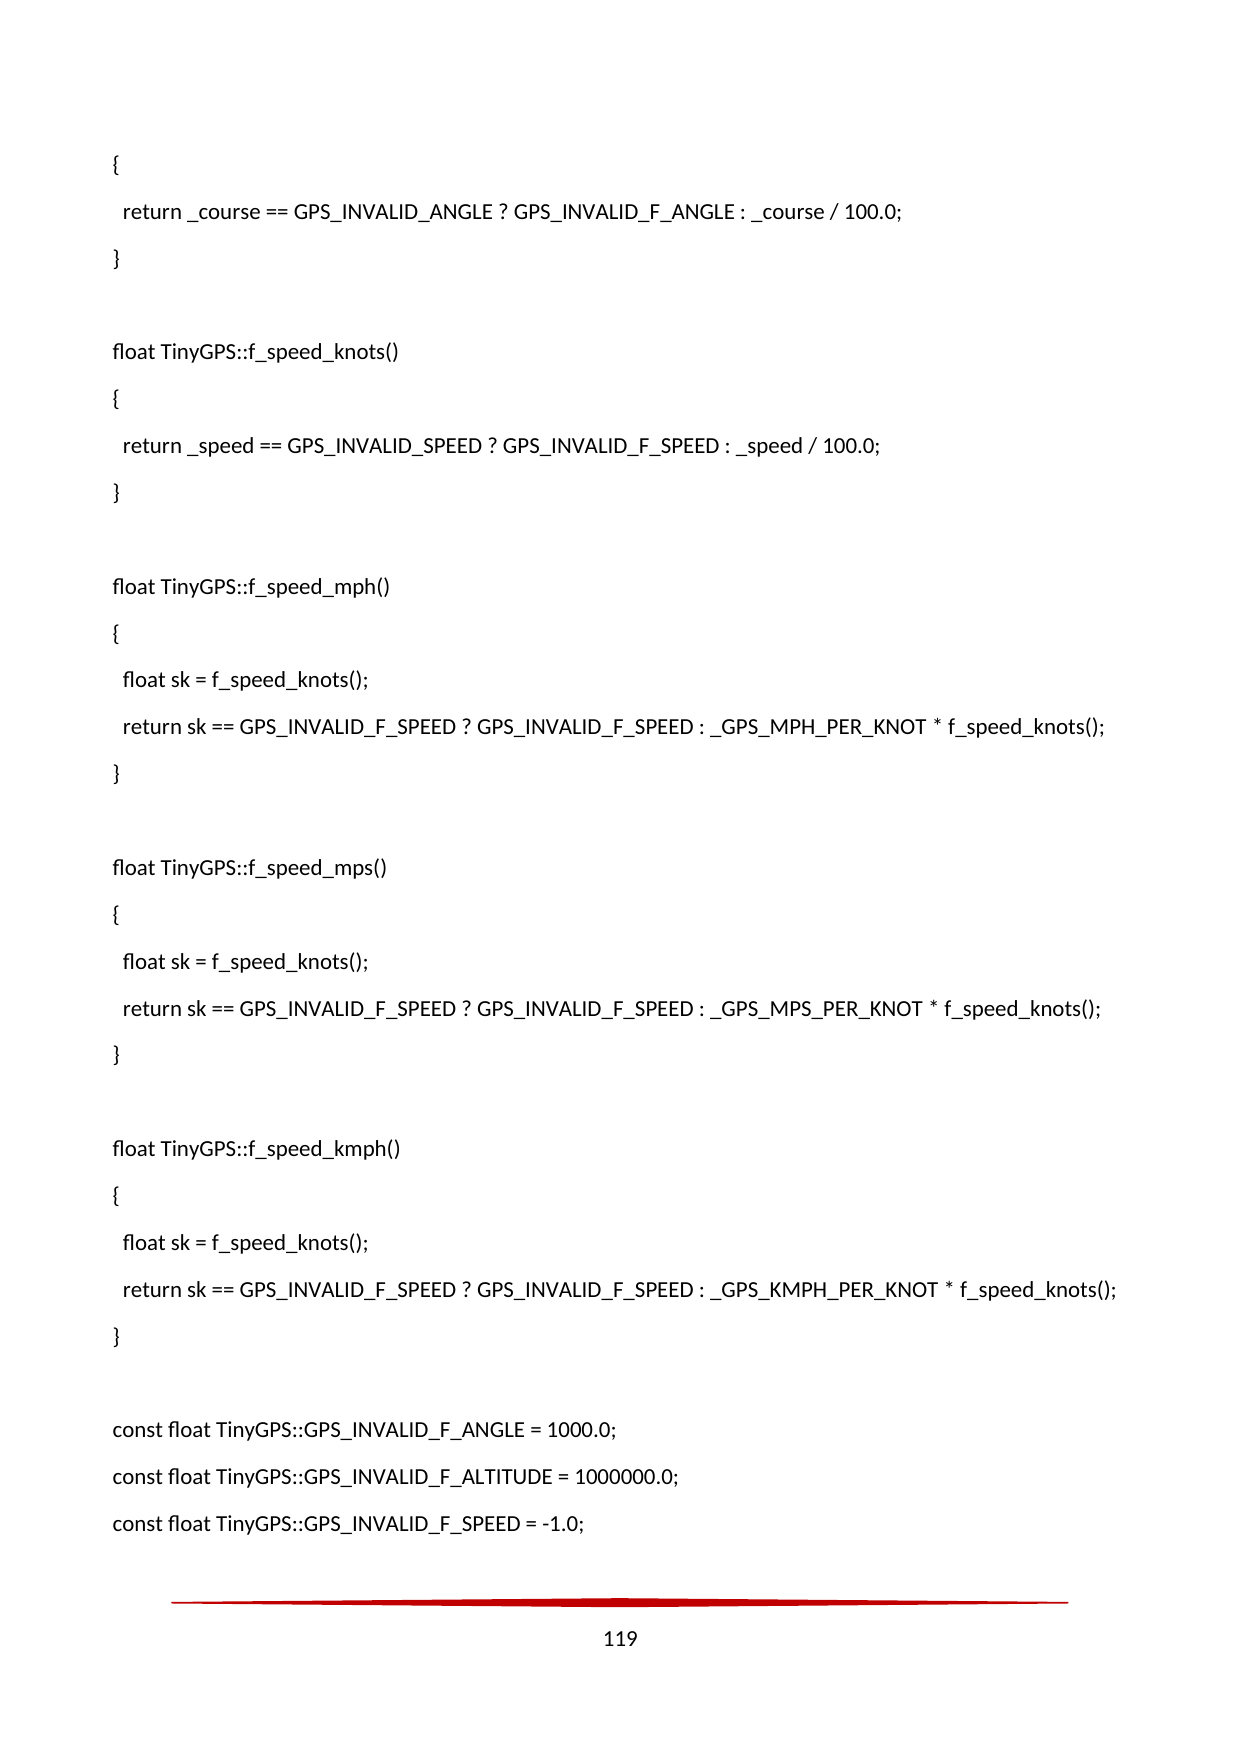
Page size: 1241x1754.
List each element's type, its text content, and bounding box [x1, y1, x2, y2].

text } [112, 478, 1128, 506]
text return sk == GPS_INVALID_F_SPEED ? GPS_INVALID_F_SPEED : _GPS_MPH_PER_KNOT * f_speed_knots(); [112, 712, 1128, 741]
text } [112, 759, 1128, 787]
text float TinyGPS::f_speed_mph() [112, 572, 1128, 600]
text float sk = f_speed_knots(); [112, 666, 1128, 694]
text float TinyGPS::f_speed_knots() [112, 337, 1128, 366]
text return _course == GPS_INVALID_ANGLE ? GPS_INVALID_F_ANGLE : _course / 100.0; [112, 197, 1128, 225]
text } [112, 1041, 1128, 1069]
text const float TinyGPS::GPS_INVALID_F_ALTITUDE = 1000000.0; [112, 1462, 1128, 1491]
text { [112, 1181, 1128, 1209]
text { [112, 619, 1128, 647]
text const float TinyGPS::GPS_INVALID_F_ANGLE = 1000.0; [112, 1416, 1128, 1444]
text float sk = f_speed_knots(); [112, 947, 1128, 975]
text } [112, 244, 1128, 272]
text return _speed == GPS_INVALID_SPEED ? GPS_INVALID_F_SPEED : _speed / 100.0; [112, 431, 1128, 459]
text float TinyGPS::f_speed_kmph() [112, 1134, 1128, 1162]
text { [112, 900, 1128, 928]
text return sk == GPS_INVALID_F_SPEED ? GPS_INVALID_F_SPEED : _GPS_MPS_PER_KNOT * f_speed_knots(); [112, 994, 1128, 1022]
text float TinyGPS::f_speed_mps() [112, 853, 1128, 881]
text float sk = f_speed_knots(); [112, 1228, 1128, 1256]
text const float TinyGPS::GPS_INVALID_F_SPEED = -1.0; [112, 1509, 1128, 1537]
text { [112, 150, 1128, 178]
text } [112, 1322, 1128, 1350]
text { [112, 384, 1128, 412]
text return sk == GPS_INVALID_F_SPEED ? GPS_INVALID_F_SPEED : _GPS_KMPH_PER_KNOT * f_speed_knots(); [112, 1275, 1128, 1303]
